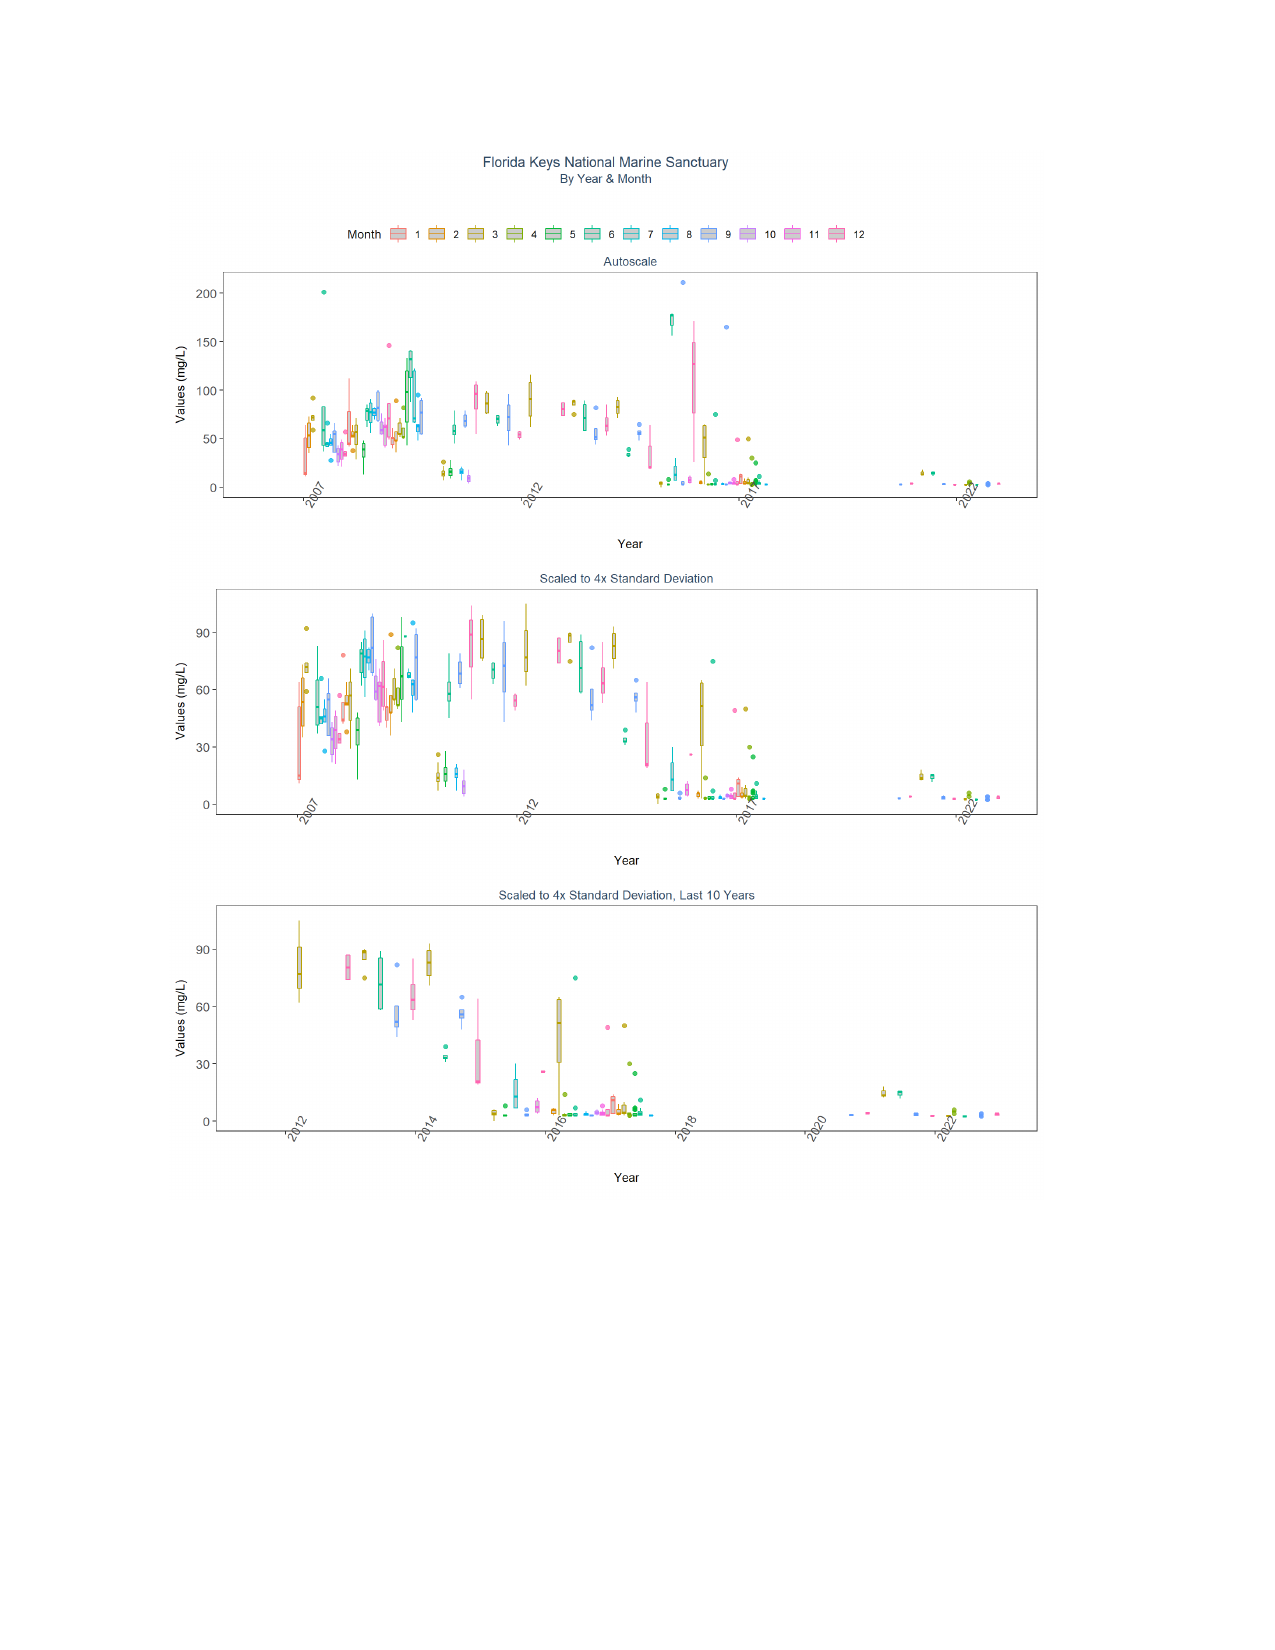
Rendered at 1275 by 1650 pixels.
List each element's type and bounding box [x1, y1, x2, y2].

picture [168, 150, 1044, 1200]
